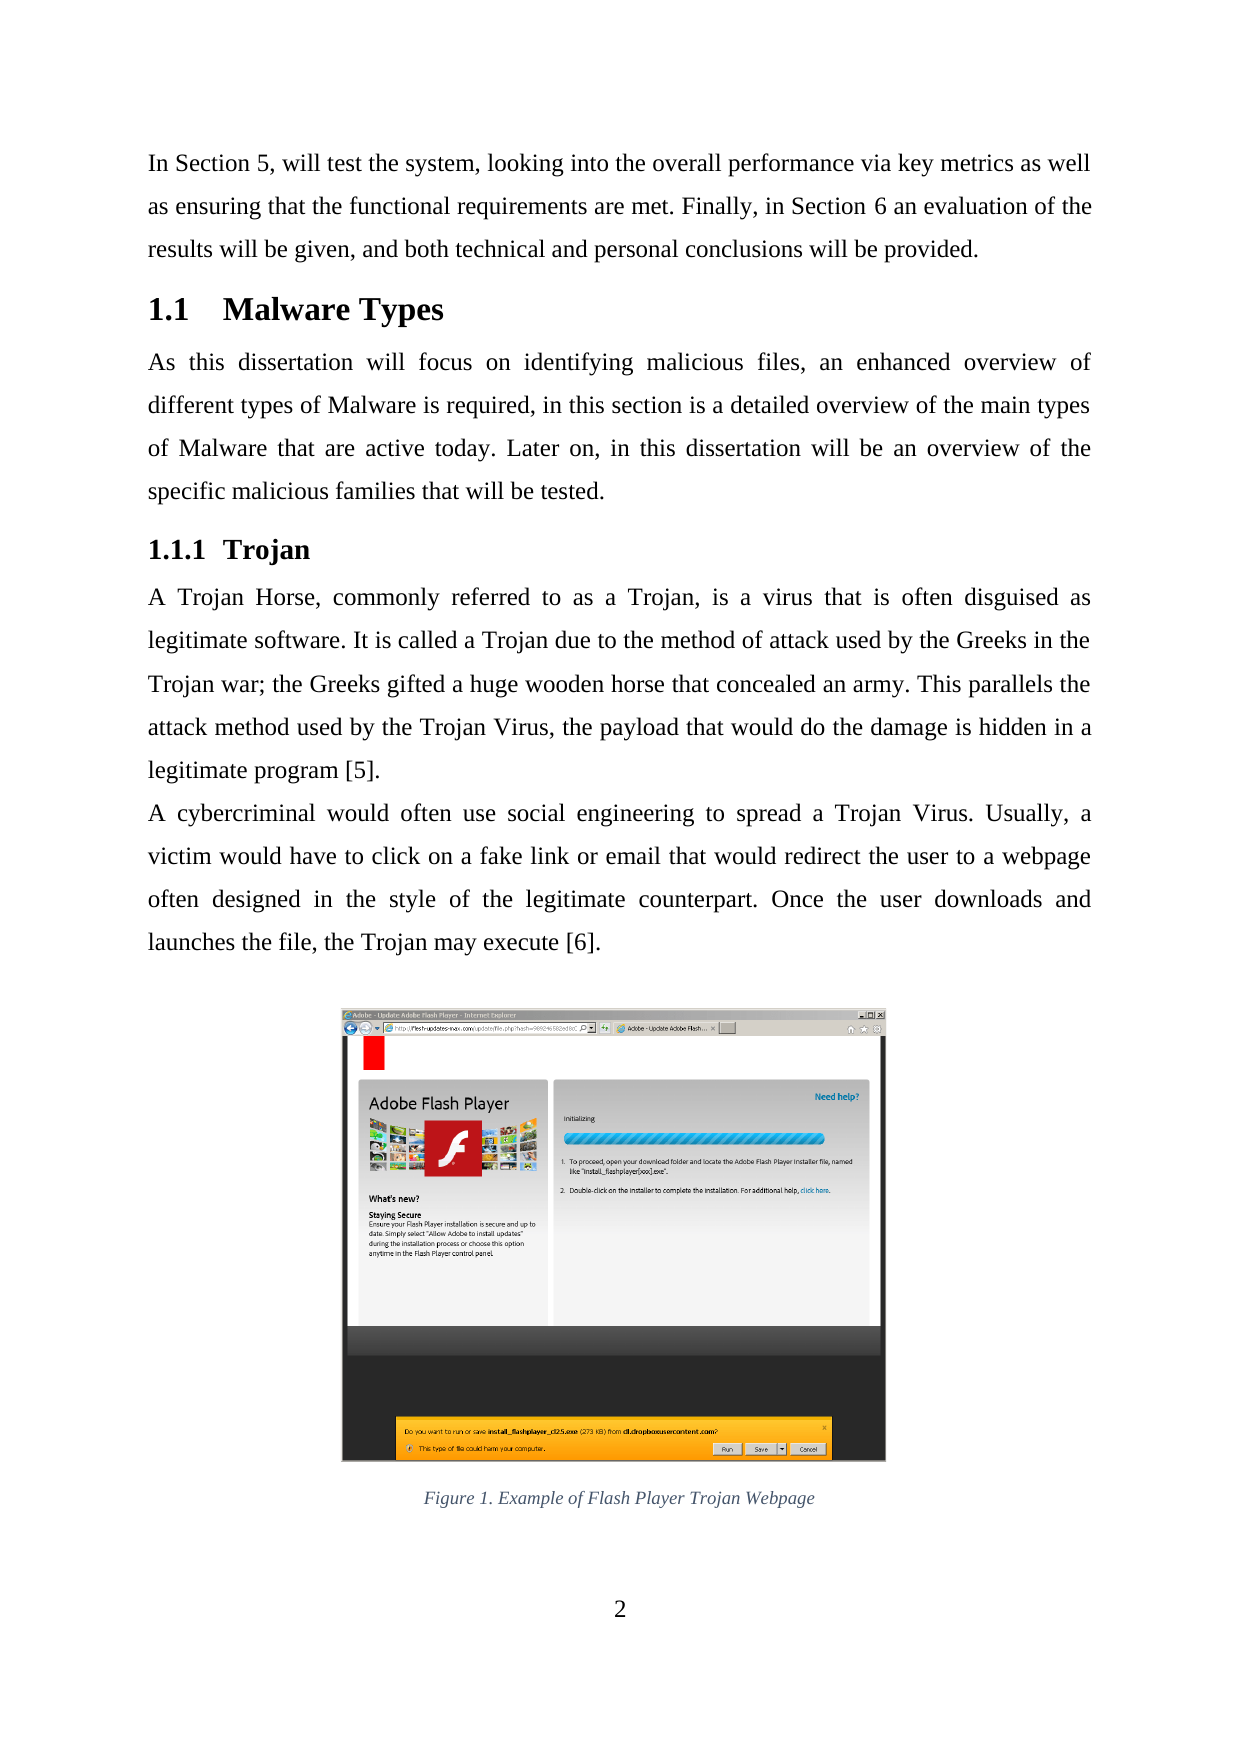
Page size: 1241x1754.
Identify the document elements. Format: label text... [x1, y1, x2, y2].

text A cybercriminal would often use social engineering to spread a Trojan Virus. Usually, a victim would have to click on a fake link or email that would redirect the user to a webpage often designed in the style of the legitimate counterpart. Once the user downloads and launches the file, the Trojan may execute . [148, 798, 1092, 956]
subtitle Malware Types [148, 289, 1092, 328]
subtitle Trojan [148, 532, 1092, 566]
text A Trojan Horse, commonly referred to as a Trojan, is a virus that is often disguised as legitimate software. It is called a Trojan due to the method of attack used by the Greeks in the Trojan war; the Greeks gifted a huge wooden horse that concealed an army. This parallels the attack method used by the Trojan Virus, the payload that would do the damage is hidden in a legitimate program . [148, 582, 1092, 784]
text As this dissertation will focus on identifying malicious files, an enhanced overview of different types of Malware is required, in this section is a detailed overview of the main types of Malware that are active today. Later on, in this dissertation will be an overview of the specific malicious families that will be tested. [148, 347, 1092, 505]
text In Section 5, will test the system, looking into the overall performance via key metrics as well as ensuring that the functional requirements are met. Finally, in Section 6 an evaluation of the results will be given, and both technical and personal conclusions will be provided. [148, 148, 1092, 263]
picture [340, 1008, 887, 1462]
